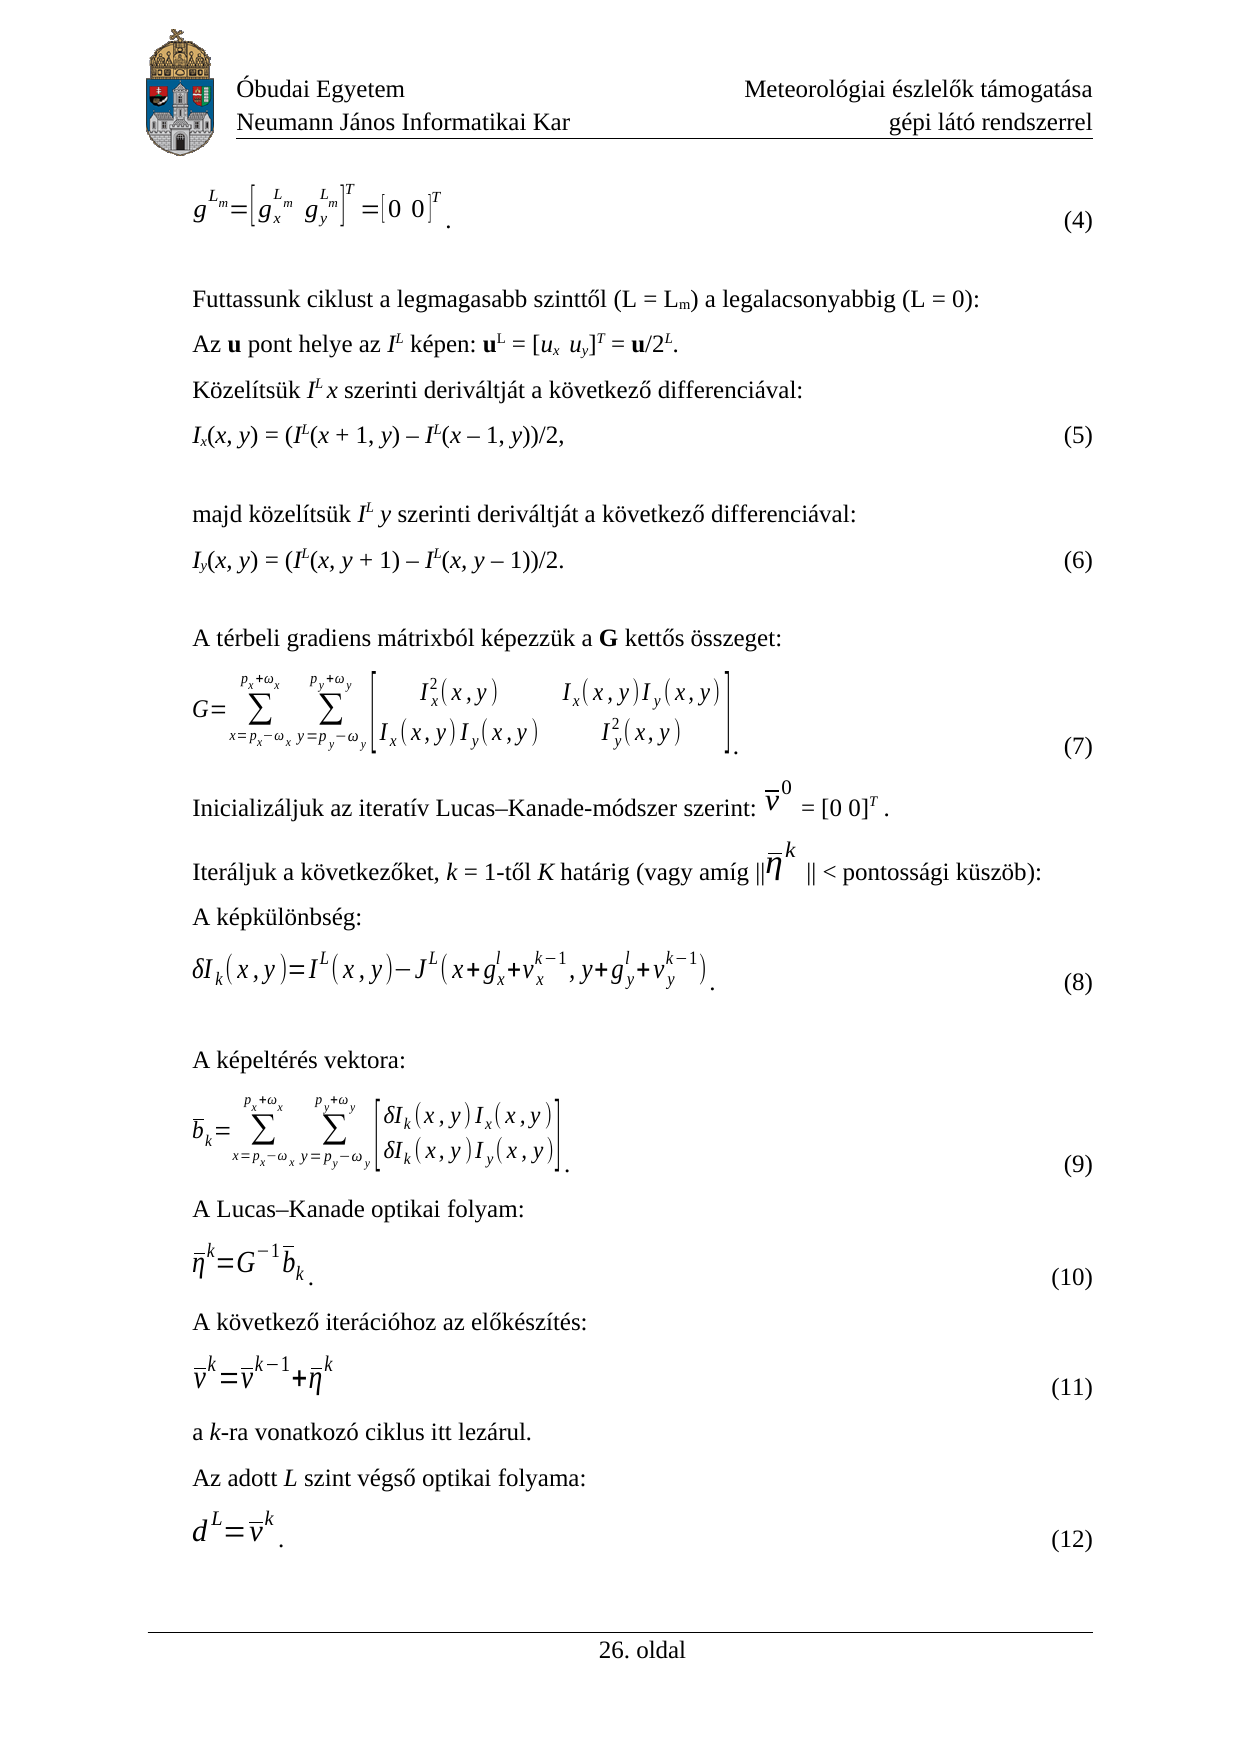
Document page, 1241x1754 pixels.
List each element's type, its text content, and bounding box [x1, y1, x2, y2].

text Inicializáljuk az iteratív Lucas–Kanade-módszer szerint: = [0 0]T . [148, 777, 1093, 821]
text majd közelítsük IL y szerinti deriváltját a következő differenciával: [148, 499, 1093, 528]
text Futtassunk ciklust a legmagasabb szinttől (L = Lm) a legalacsonyabbig (L = 0): [148, 284, 1093, 313]
picture [146, 28, 215, 157]
text Iy(x, y) = (IL(x, y + 1) – IL(x, y – 1))/2. (6) [148, 545, 1093, 606]
text Közelítsük IL x szerinti deriváltját a következő differenciával: [148, 375, 1093, 404]
text . (8) [148, 948, 1093, 1029]
text . (12) [148, 1508, 1093, 1586]
text . (7) [148, 669, 1093, 760]
text Az adott L szint végső optikai folyama: [148, 1463, 1093, 1492]
text A térbeli gradiens mátrixból képezzük a G kettős összeget: [148, 623, 1093, 652]
text a k-ra vonatkozó ciklus itt lezárul. [148, 1417, 1093, 1446]
text . (10) [148, 1240, 1093, 1291]
text A képeltérés vektora: [148, 1045, 1093, 1074]
text (11) [148, 1353, 1093, 1401]
text A képkülönbség: [148, 902, 1093, 931]
text Az u pont helye az IL képen: uL = [ux uy]T = u/2L. [148, 329, 1093, 358]
text Ix(x, y) = (IL(x + 1, y) – IL(x – 1, y))/2, (5) [148, 421, 1093, 482]
text A Lucas–Kanade optikai folyam: [148, 1194, 1093, 1223]
text . (4) [148, 180, 1093, 267]
text Iteráljuk a következőket, k = 1-től K határig (vagy amíg || || < pontossági küszöb): [148, 838, 1093, 886]
text A következő iterációhoz az előkészítés: [148, 1307, 1093, 1336]
text . (9) [148, 1091, 1093, 1178]
